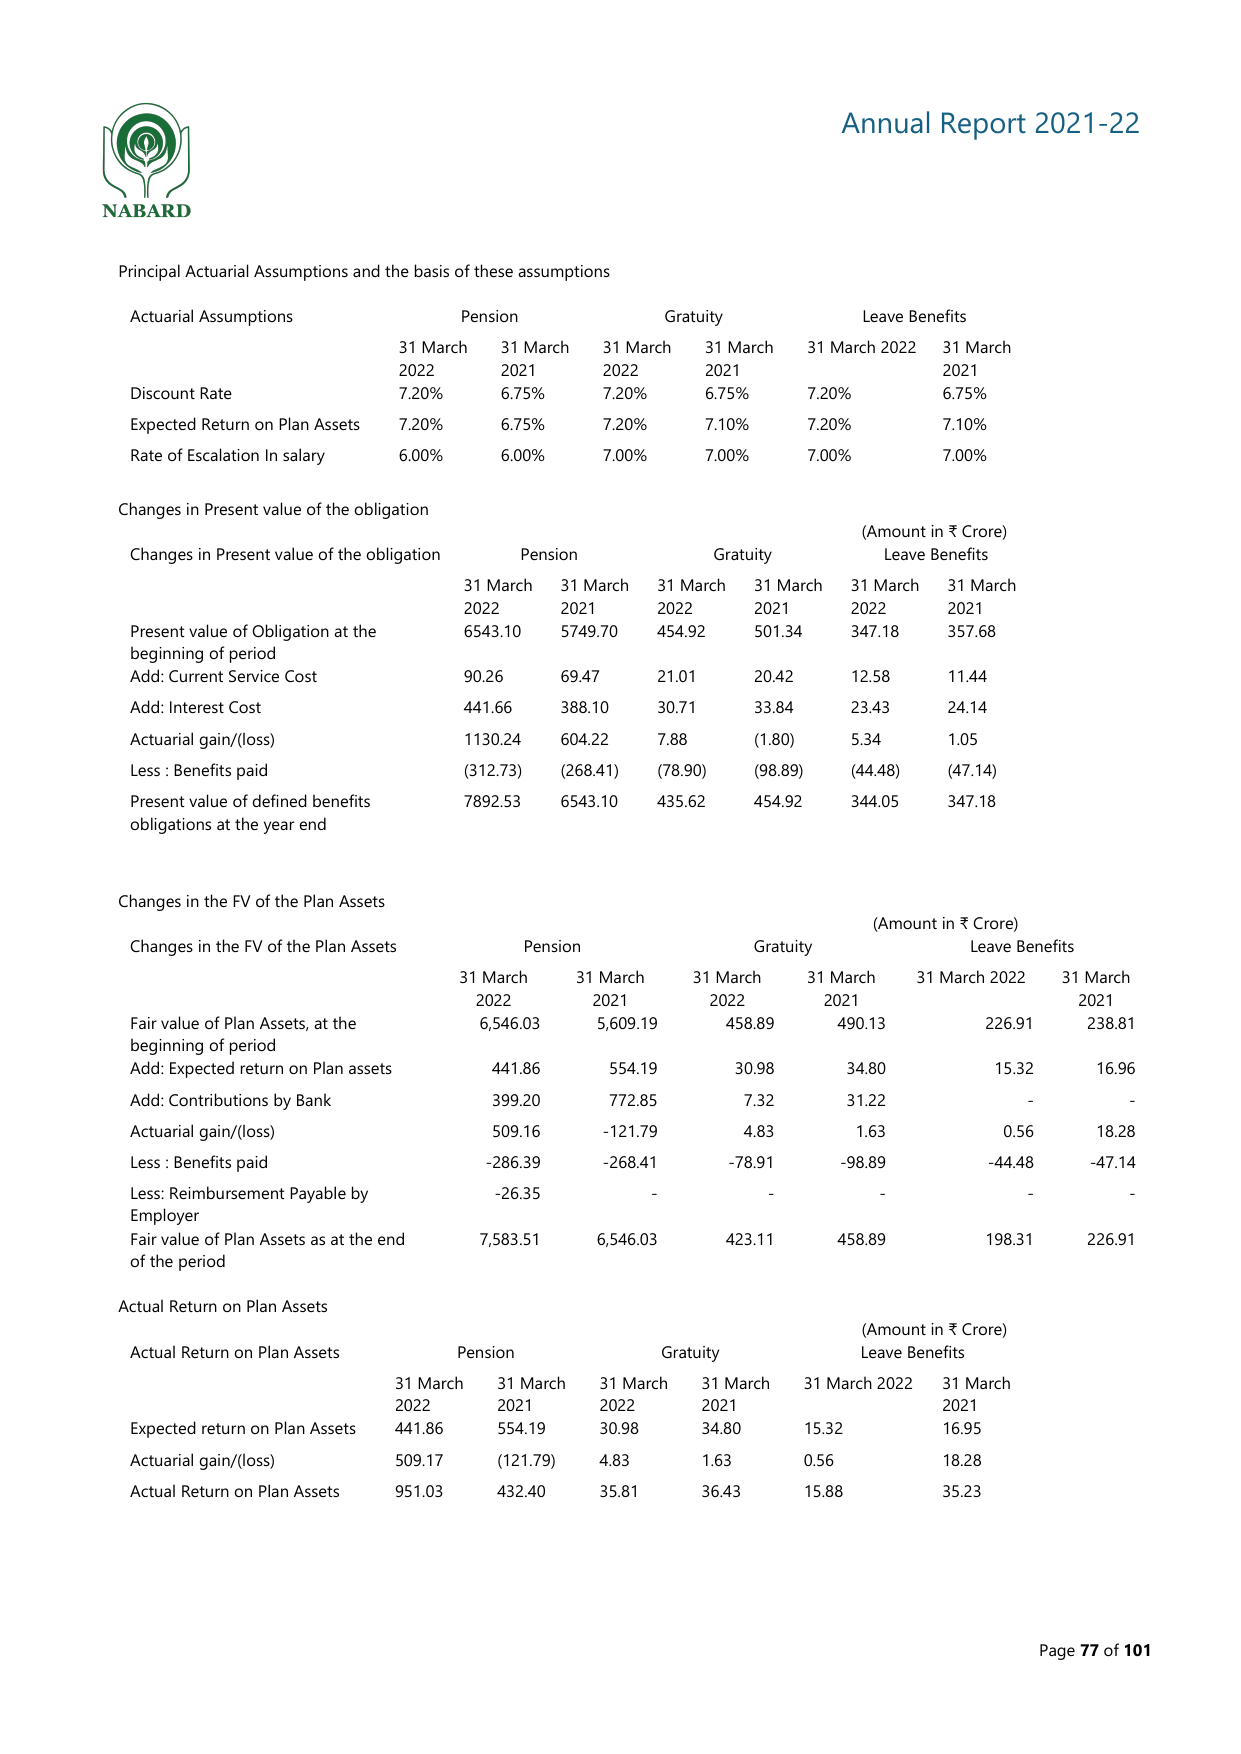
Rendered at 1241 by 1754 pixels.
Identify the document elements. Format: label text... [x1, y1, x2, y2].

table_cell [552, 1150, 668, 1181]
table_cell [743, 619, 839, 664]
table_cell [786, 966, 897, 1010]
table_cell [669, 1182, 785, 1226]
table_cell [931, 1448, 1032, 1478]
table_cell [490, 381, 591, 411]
text (Amount in ₹ Crore) [118, 1317, 1152, 1339]
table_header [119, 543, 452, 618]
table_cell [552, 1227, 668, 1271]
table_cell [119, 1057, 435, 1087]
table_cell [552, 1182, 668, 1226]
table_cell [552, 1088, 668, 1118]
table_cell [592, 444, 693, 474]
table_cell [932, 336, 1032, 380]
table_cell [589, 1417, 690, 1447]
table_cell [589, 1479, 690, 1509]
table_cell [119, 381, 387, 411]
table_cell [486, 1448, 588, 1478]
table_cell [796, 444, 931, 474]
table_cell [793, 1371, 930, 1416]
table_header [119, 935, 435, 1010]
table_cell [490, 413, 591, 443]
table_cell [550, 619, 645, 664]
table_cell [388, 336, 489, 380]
text (Amount in ₹ Crore) [118, 911, 1152, 933]
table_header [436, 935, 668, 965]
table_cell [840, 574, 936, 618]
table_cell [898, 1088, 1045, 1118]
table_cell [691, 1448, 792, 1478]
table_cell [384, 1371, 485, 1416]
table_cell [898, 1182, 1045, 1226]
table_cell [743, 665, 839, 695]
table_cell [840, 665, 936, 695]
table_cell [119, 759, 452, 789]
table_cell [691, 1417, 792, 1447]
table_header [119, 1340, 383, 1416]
text Changes in the FV of the Plan Assets [118, 889, 1152, 911]
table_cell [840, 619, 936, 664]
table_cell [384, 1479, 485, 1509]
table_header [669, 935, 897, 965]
text Principal Actuarial Assumptions and the basis of these assumptions [118, 259, 1152, 281]
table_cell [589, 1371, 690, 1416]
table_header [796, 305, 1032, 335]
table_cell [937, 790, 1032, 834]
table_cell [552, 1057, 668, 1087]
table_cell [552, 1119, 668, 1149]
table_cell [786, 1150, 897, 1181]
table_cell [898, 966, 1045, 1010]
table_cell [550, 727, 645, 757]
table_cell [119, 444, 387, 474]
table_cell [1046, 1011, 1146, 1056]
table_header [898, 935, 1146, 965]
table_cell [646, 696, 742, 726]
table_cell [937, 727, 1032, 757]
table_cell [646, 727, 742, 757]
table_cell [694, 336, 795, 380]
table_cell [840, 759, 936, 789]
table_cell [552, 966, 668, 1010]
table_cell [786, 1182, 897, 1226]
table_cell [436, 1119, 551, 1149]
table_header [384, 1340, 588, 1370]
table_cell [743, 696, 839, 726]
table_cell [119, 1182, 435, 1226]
text (Amount in ₹ Crore) [118, 519, 1152, 542]
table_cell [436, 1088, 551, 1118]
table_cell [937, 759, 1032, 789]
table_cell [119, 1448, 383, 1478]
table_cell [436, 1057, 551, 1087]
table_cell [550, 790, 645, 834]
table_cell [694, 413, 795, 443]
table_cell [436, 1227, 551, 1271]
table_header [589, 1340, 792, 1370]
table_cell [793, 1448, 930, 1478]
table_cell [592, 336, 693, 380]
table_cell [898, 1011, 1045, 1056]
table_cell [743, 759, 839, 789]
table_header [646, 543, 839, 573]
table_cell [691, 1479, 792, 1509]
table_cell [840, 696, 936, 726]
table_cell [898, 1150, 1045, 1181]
text Actual Return on Plan Assets [118, 1295, 1152, 1317]
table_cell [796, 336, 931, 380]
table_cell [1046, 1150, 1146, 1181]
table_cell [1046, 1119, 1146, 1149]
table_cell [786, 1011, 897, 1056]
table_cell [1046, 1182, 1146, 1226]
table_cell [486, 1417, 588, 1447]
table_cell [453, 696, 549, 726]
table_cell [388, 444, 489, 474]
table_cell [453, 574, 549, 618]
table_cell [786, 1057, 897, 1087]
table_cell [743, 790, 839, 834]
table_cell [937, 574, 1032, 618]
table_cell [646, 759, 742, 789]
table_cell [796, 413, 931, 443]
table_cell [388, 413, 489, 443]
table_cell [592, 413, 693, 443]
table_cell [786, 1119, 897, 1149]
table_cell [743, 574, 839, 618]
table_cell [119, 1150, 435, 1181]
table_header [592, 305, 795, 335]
picture [99, 101, 194, 219]
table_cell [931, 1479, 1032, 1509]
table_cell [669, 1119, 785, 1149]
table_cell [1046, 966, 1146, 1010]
text Changes in Present value of the obligation [118, 497, 1152, 519]
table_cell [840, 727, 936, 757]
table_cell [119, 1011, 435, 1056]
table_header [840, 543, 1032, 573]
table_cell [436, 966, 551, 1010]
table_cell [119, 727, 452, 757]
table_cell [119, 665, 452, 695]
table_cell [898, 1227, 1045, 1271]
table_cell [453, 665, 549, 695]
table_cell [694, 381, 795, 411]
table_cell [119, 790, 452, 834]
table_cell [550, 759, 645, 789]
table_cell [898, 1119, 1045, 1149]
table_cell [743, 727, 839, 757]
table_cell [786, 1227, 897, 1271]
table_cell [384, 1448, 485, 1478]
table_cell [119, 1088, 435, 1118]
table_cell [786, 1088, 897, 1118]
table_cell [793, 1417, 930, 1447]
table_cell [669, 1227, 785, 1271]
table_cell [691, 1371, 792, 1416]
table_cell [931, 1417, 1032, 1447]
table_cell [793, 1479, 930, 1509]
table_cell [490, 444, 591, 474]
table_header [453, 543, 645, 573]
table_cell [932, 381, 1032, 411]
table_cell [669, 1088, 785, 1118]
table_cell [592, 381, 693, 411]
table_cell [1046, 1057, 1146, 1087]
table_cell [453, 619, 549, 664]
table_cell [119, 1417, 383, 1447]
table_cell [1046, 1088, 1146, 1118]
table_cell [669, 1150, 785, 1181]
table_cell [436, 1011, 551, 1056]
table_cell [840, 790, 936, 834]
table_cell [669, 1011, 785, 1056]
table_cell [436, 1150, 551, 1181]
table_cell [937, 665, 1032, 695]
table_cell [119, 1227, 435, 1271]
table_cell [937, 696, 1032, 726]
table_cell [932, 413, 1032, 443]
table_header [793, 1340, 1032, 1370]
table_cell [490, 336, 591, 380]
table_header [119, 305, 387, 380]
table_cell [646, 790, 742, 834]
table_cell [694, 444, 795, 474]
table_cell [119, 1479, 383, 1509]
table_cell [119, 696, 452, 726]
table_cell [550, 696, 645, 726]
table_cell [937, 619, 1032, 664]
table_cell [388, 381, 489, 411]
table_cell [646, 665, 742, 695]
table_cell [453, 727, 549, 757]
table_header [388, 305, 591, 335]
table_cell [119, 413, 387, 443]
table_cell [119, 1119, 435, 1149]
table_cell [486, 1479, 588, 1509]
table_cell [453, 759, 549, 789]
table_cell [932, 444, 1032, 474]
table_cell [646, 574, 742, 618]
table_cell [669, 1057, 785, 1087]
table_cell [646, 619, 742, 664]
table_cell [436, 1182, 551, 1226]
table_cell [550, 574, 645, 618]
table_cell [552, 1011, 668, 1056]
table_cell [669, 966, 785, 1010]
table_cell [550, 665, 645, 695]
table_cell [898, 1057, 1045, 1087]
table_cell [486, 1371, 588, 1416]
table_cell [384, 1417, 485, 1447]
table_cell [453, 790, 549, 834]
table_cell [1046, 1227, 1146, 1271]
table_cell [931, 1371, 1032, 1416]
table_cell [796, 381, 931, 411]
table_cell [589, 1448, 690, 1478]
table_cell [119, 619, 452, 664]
